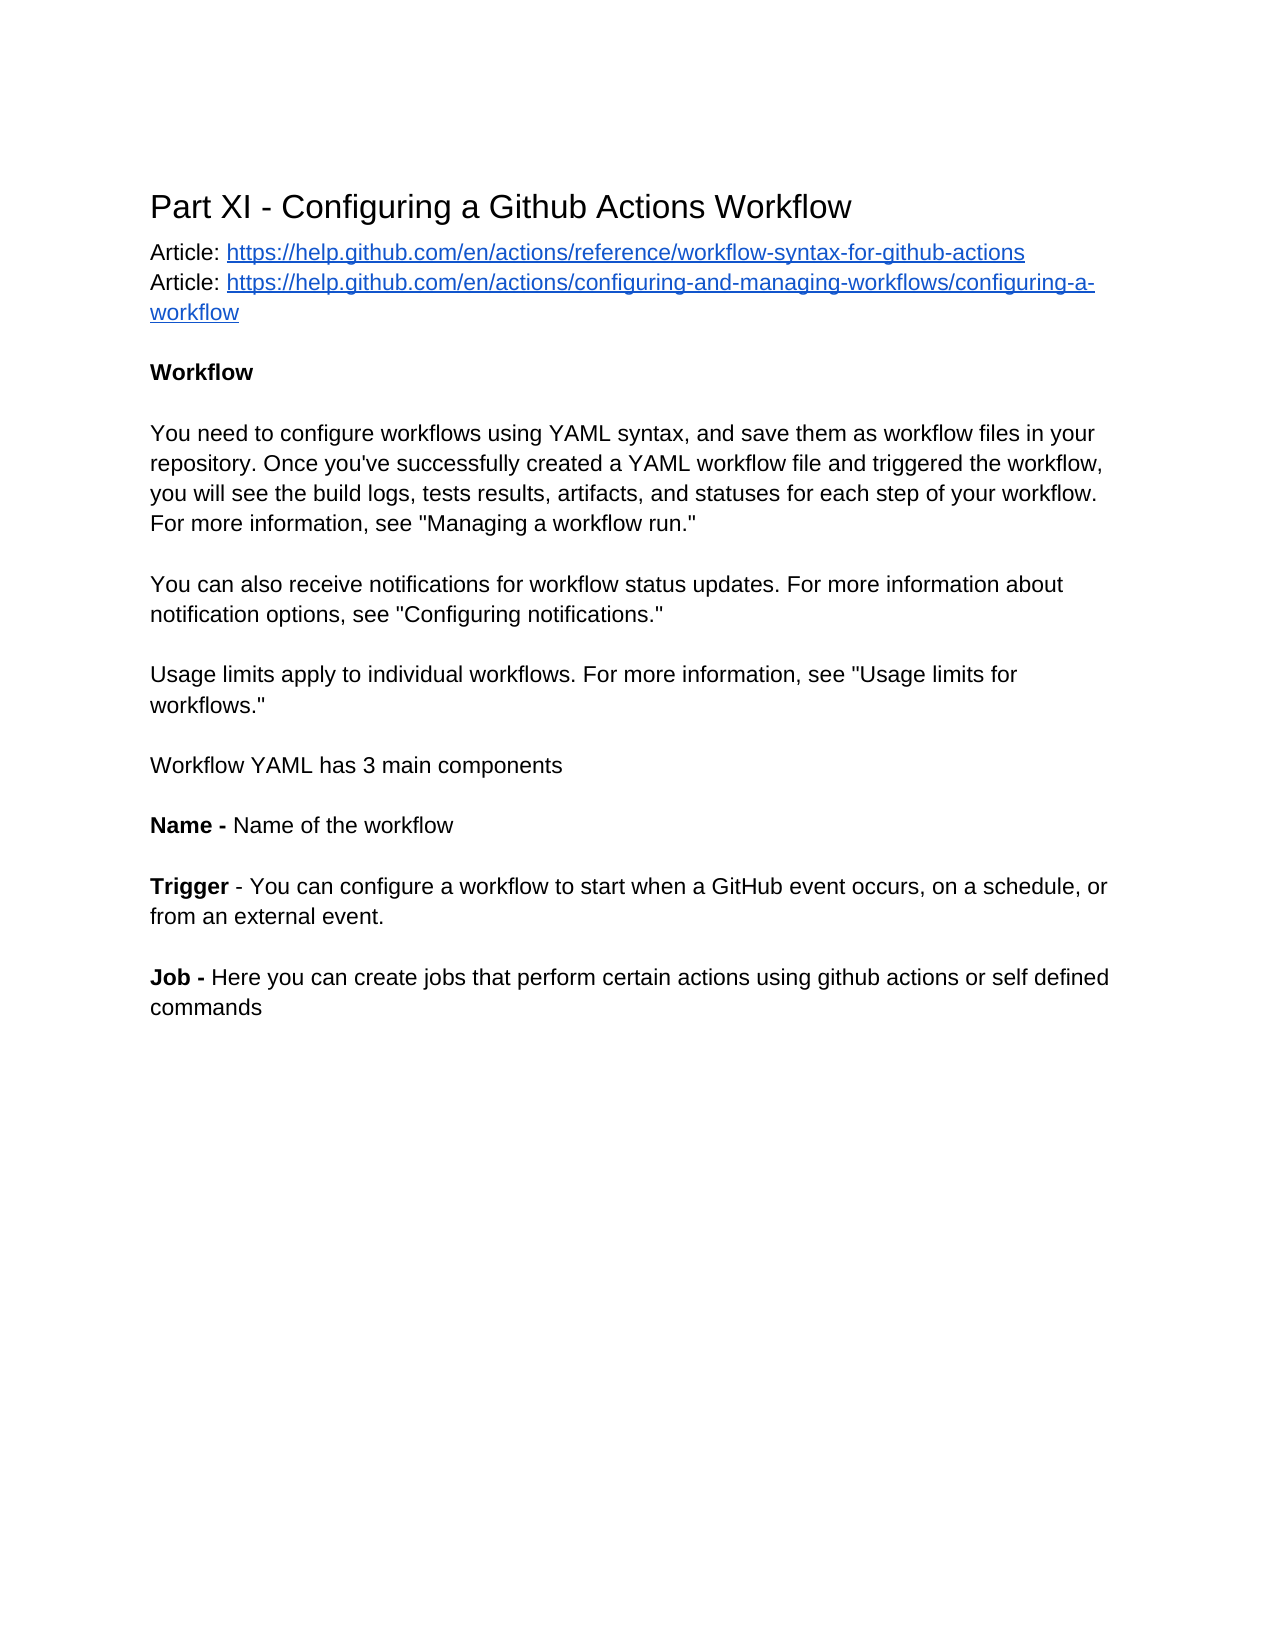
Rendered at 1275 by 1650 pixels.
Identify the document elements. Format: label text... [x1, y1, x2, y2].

subtitle Part XI - Configuring a Github Actions Workflow [150, 187, 1125, 226]
text Usage limits apply to individual workflows. For more information, see "Usage limits for workflows." [150, 661, 1125, 718]
text Job - Here you can create jobs that perform certain actions using github actions or self defined commands [150, 963, 1125, 1020]
text Article: https://help.github.com/en/actions/configuring-and-managing-workflows/configuring-a-workflow [150, 269, 1125, 325]
text You need to configure workflows using YAML syntax, and save them as workflow files in your repository. Once you've successfully created a YAML workflow file and triggered the workflow, you will see the build logs, tests results, artifacts, and statuses for each step of your workflow. For more information, see "Managing a workflow run." [150, 420, 1125, 537]
text Article: https://help.github.com/en/actions/reference/workflow-syntax-for-github-actions [150, 238, 1125, 265]
text Name - Name of the workflow [150, 812, 1125, 839]
text Workflow [150, 359, 1125, 386]
text Trigger - You can configure a workflow to start when a GitHub event occurs, on a schedule, or from an external event. [150, 873, 1125, 929]
text Workflow YAML has 3 main components [150, 752, 1125, 778]
text You can also receive notifications for workflow status updates. For more information about notification options, see "Configuring notifications." [150, 571, 1125, 627]
